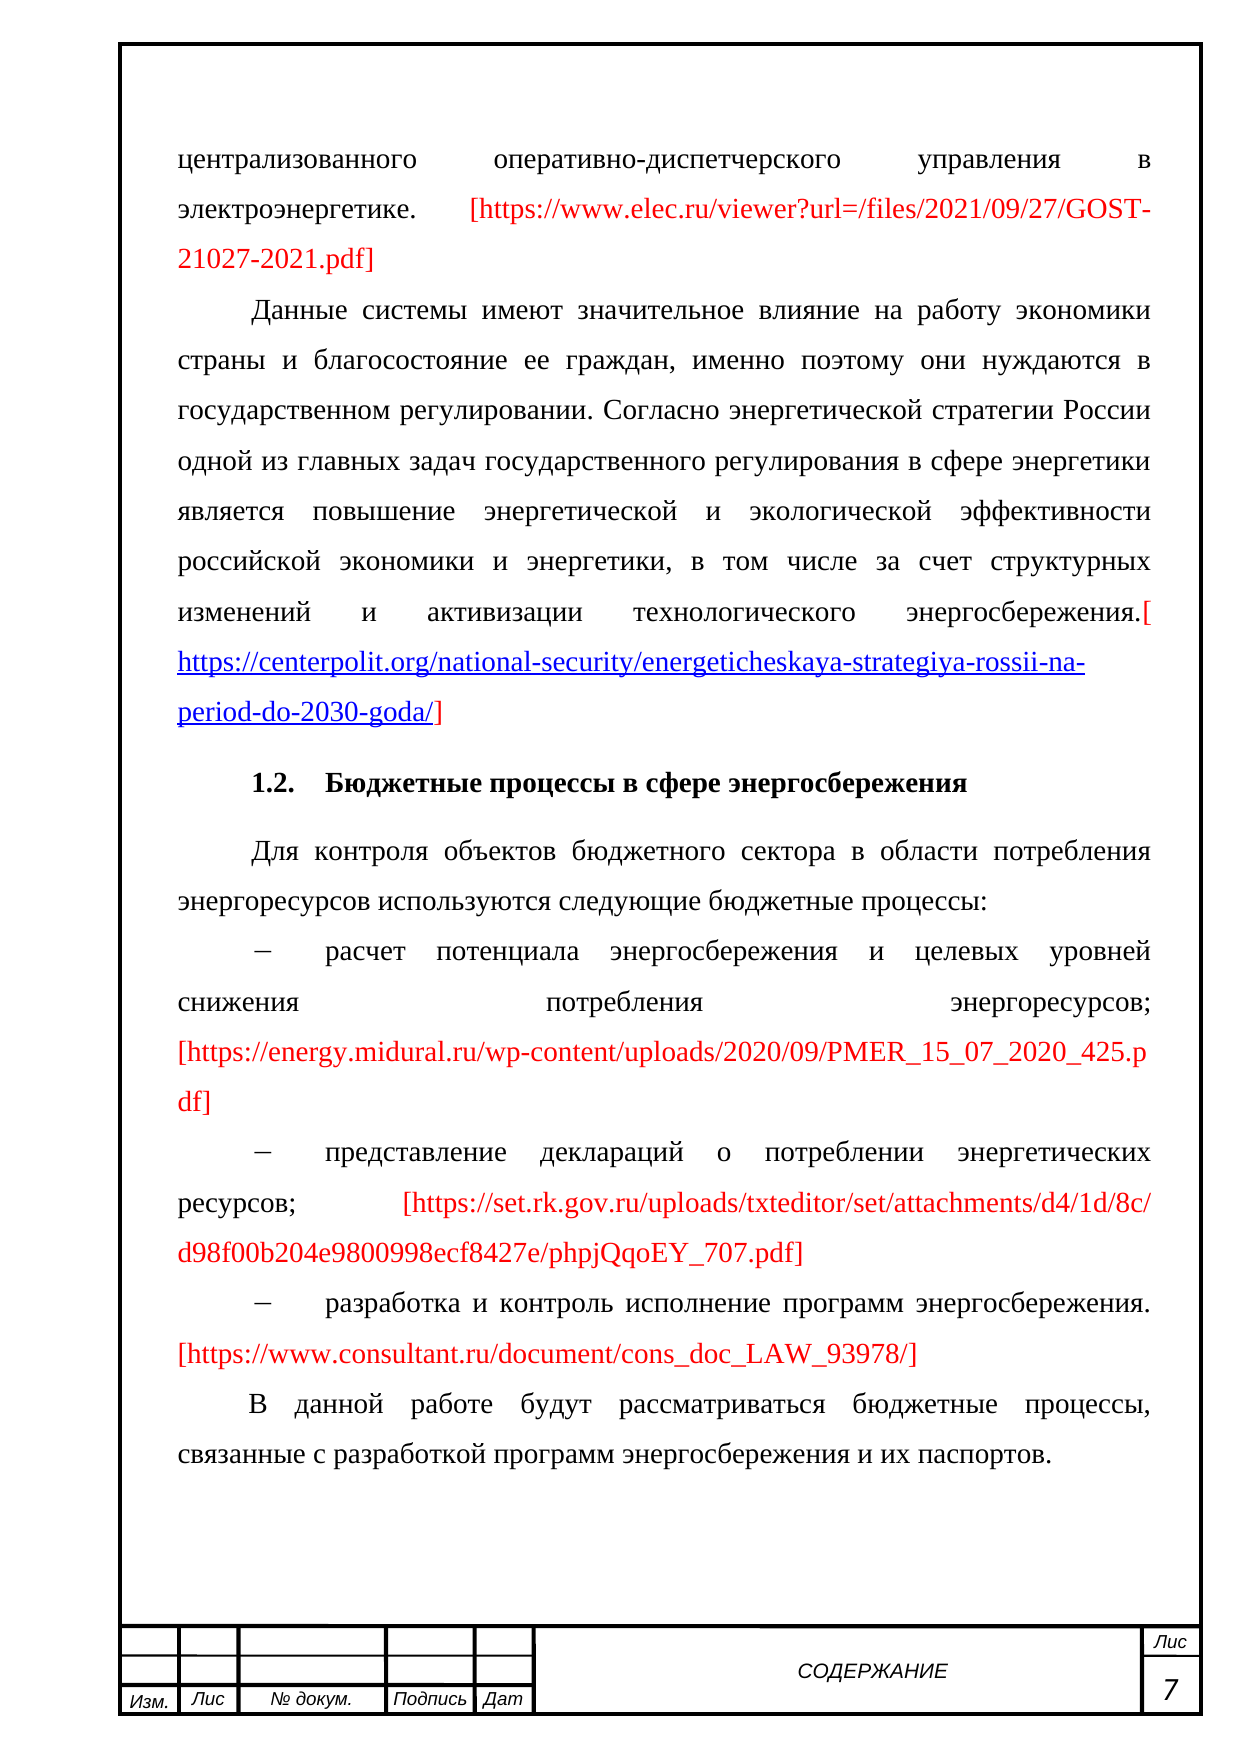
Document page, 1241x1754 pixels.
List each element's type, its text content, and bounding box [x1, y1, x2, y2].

text Для контроля объектов бюджетного сектора в области потребления энергоресурсов используются следующие бюджетные процессы: [177, 833, 1152, 916]
list расчет потенциала энергосбережения и целевых уровней снижения потребления энергоресурсов; [https://energy.midural.ru/wp-content/uploads/2020/09/PMER_15_07_2020_425.pdf] [177, 933, 1152, 1118]
list представление деклараций о потреблении энергетических ресурсов; [https://set.rk.gov.ru/uploads/txteditor/set/attachments/d4/1d/8c/d98f00b204e9800998ecf8427e/phpjQqoEY_707.pdf] [177, 1134, 1152, 1269]
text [177, 141, 1152, 275]
text Данные системы имеют значительное влияние на работу экономики страны и благосостояние ее граждан, именно поэтому они нуждаются в государственном регулировании. Согласно энергетической стратегии России одной из главных задач государственного регулирования в сфере энергетики является повышение энергетической и экологической эффективности российской экономики и энергетики, в том числе за счет структурных изменений и активизации технологического энергосбережения.[ https://centerpolit.org/national-security/energeticheskaya-strategiya-rossii-na-period-do-2030-goda/] [177, 292, 1152, 728]
list разработка и контроль исполнение программ энергосбережения.[https://www.consultant.ru/document/cons_doc_LAW_93978/] [177, 1286, 1152, 1369]
text В данной работе будут рассматриваться бюджетные процессы, связанные с разработкой программ энергосбережения и их паспортов. [177, 1386, 1152, 1470]
subtitle Бюджетные процессы в сфере энергосбережения [177, 766, 1152, 799]
